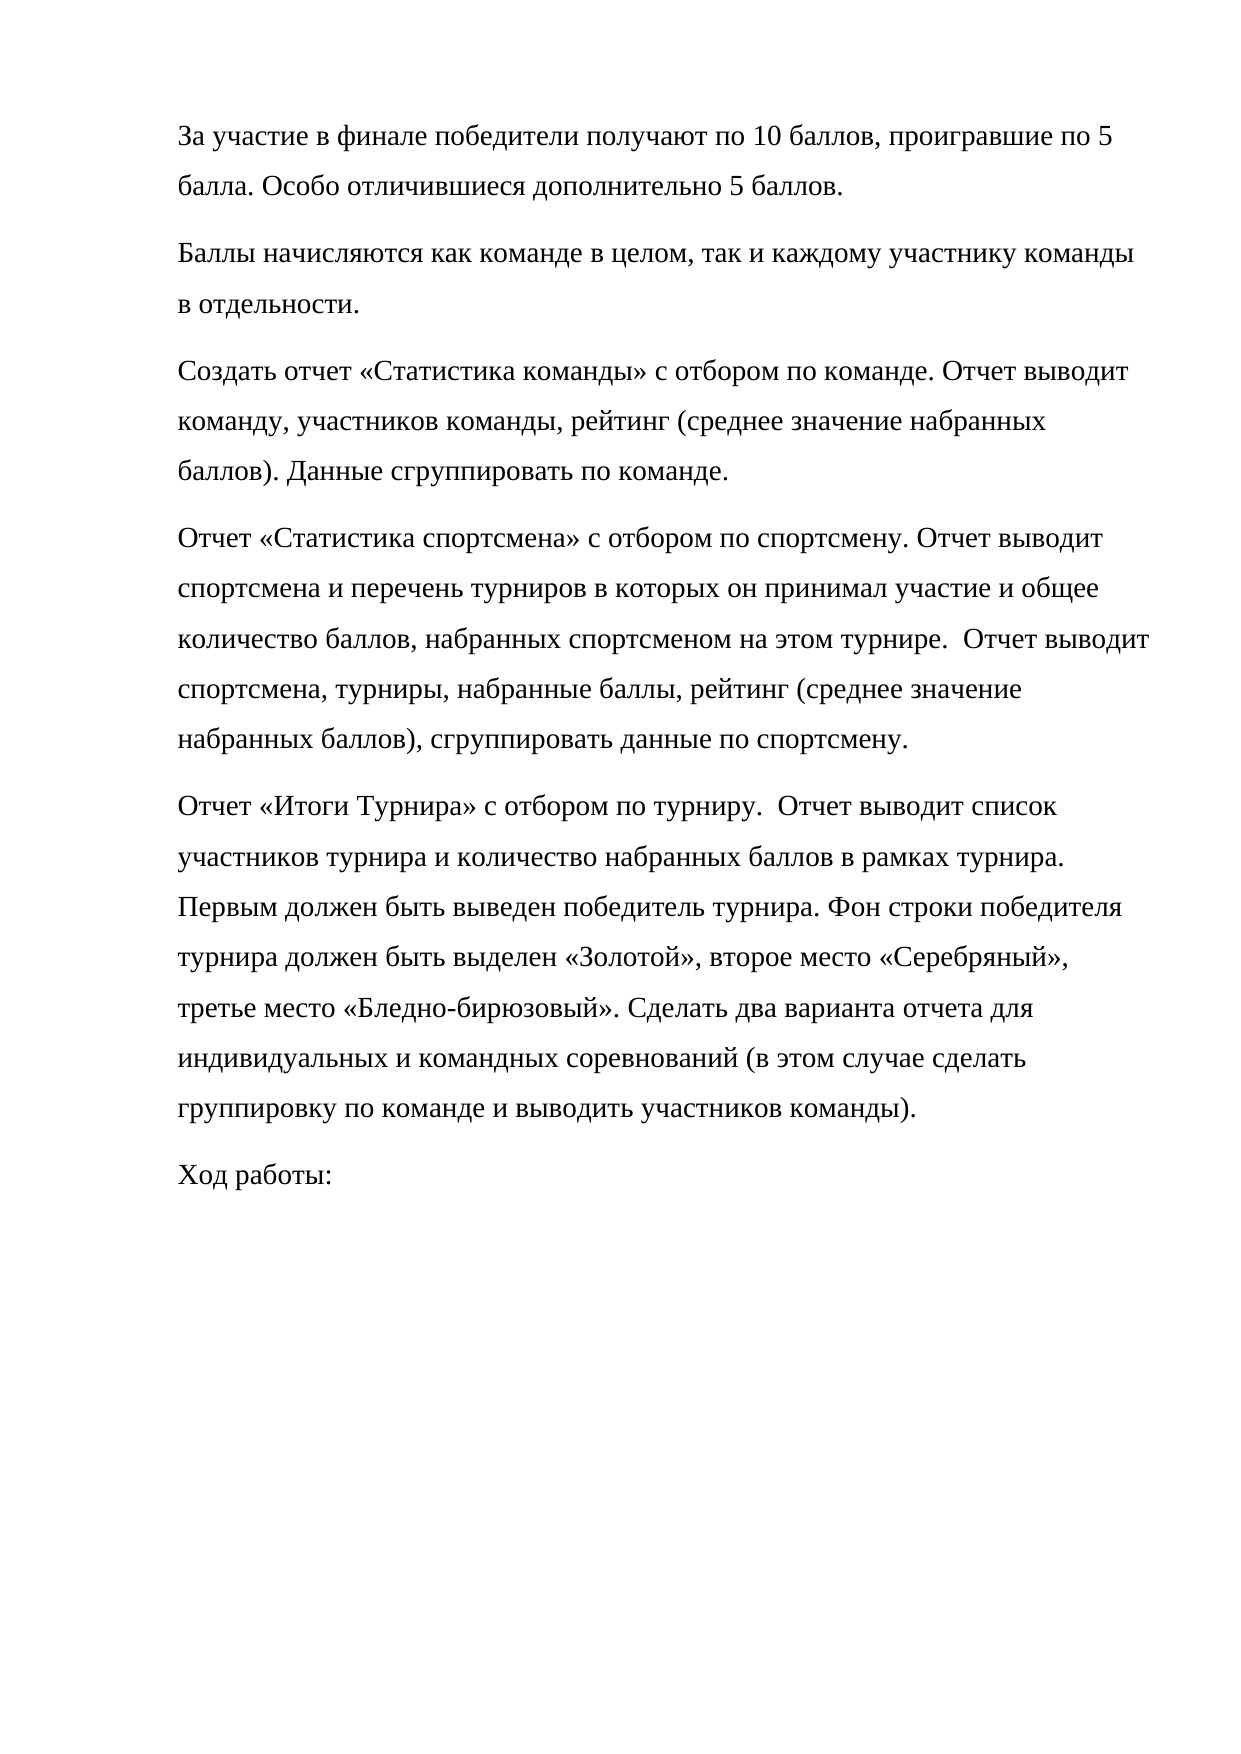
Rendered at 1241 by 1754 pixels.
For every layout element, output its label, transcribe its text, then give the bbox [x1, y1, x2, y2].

text Отчет «Статистика спортсмена» с отбором по спортсмену. Отчет выводит спортсмена и перечень турниров в которых он принимал участие и общее количество баллов, набранных спортсменом на этом турнире. Отчет выводит спортсмена, турниры, набранные баллы, рейтинг (среднее значение набранных баллов), сгруппировать данные по спортсмену. [177, 520, 1152, 755]
text Баллы начисляются как команде в целом, так и каждому участнику команды в отдельности. [177, 235, 1152, 319]
text Отчет «Итоги Турнира» с отбором по турниру. Отчет выводит список участников турнира и количество набранных баллов в рамках турнира. Первым должен быть выведен победитель турнира. Фон строки победителя турнира должен быть выделен «Золотой», второе место «Серебряный», третье место «Бледно-бирюзовый». Сделать два варианта отчета для индивидуальных и командных соревнований (в этом случае сделать группировку по команде и выводить участников команды). [177, 788, 1152, 1124]
text Ход работы: [177, 1157, 1152, 1191]
text Создать отчет «Статистика команды» с отбором по команде. Отчет выводит команду, участников команды, рейтинг (среднее значение набранных баллов). Данные сгруппировать по команде. [177, 353, 1152, 487]
text За участие в финале победители получают по 10 баллов, проигравшие по 5 балла. Особо отличившиеся дополнительно 5 баллов. [177, 118, 1152, 202]
